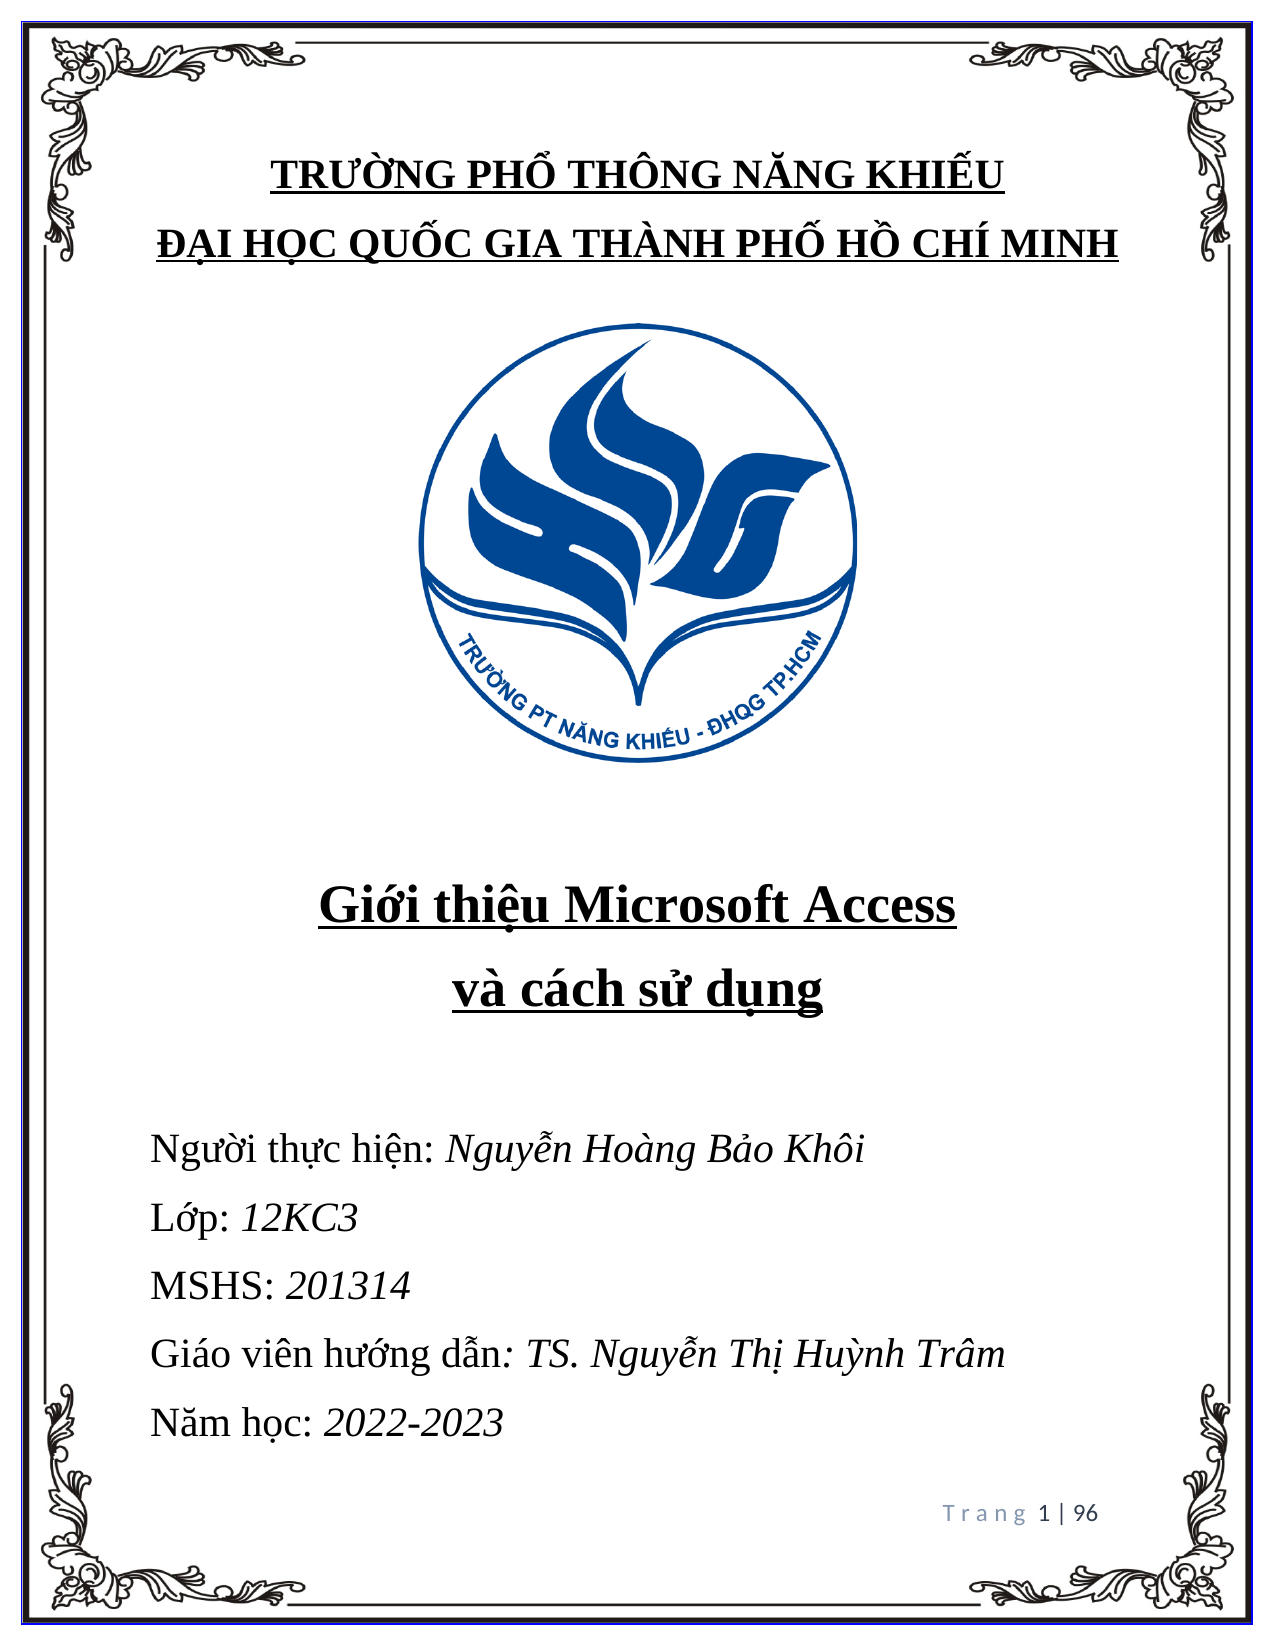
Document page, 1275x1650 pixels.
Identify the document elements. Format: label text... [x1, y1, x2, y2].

text MSHS: 201314 [150, 1260, 1125, 1308]
picture [22, 22, 1251, 1623]
text Người thực hiện: Nguyễn Hoàng Bảo Khôi [150, 1124, 1125, 1172]
text Năm học: 2022-2023 [150, 1397, 1125, 1445]
text Giáo viên hướng dẫn: TS. Nguyễn Thị Huỳnh Trâm [150, 1329, 1125, 1377]
text ĐẠI HỌC QUỐC GIA THÀNH PHỐ HỒ CHÍ MINH [150, 218, 1125, 266]
text và cách sử dụng [150, 956, 1125, 1018]
text TRƯỜNG PHỔ THÔNG NĂNG KHIẾU [150, 150, 1125, 198]
text Giới thiệu Microsoft Access [150, 872, 1125, 934]
text Lớp: 12KC3 [150, 1192, 1125, 1240]
